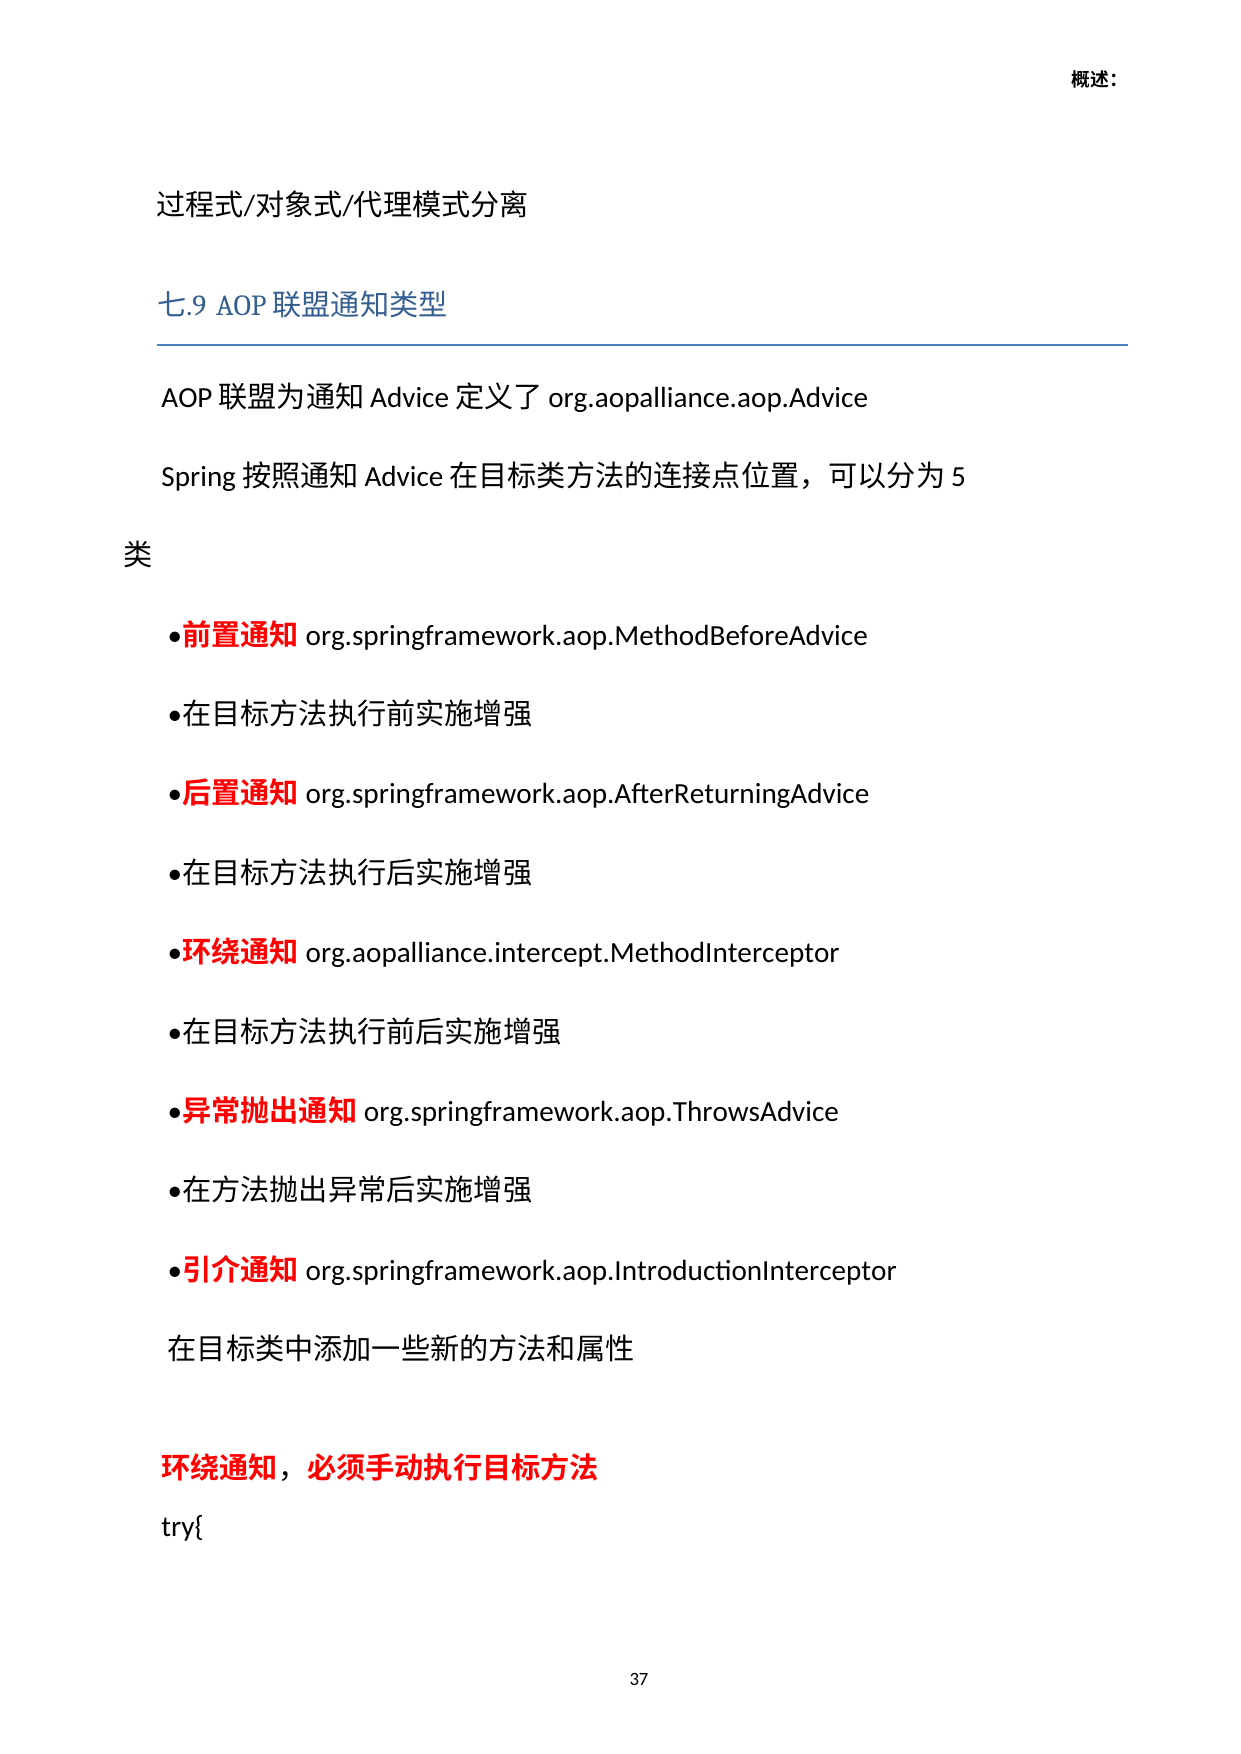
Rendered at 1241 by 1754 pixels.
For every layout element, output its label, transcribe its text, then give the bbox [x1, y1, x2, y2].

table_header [113, 1426, 1000, 1545]
subtitle AOP联盟通知类型 [157, 263, 1128, 344]
text 过程式/对象式/代理模式分离 [112, 163, 1128, 242]
table_header AOP联盟为通知Advice定义了org.aopalliance.aop.Advice Spring按照通知Advice在目标类方法的连接点位置，可以分为5类 •前置通知 org.springframework.aop.MethodBeforeAdvice •在目标方法执行前实施增强 •后置通知 org.springframework.aop.AfterReturningAdvice •在目标方法执行后实施增强 •环绕通知 org.aopalliance.intercept.MethodInterceptor •在目标方法执行前后实施增强 •异常抛出通知 org.springframework.aop.ThrowsAdvice •在方法抛出异常后实施增强 •引介通知 org.springframework.aop.IntroductionInterceptor 在目标类中添加一些新的方法和属性 [113, 355, 1000, 1387]
